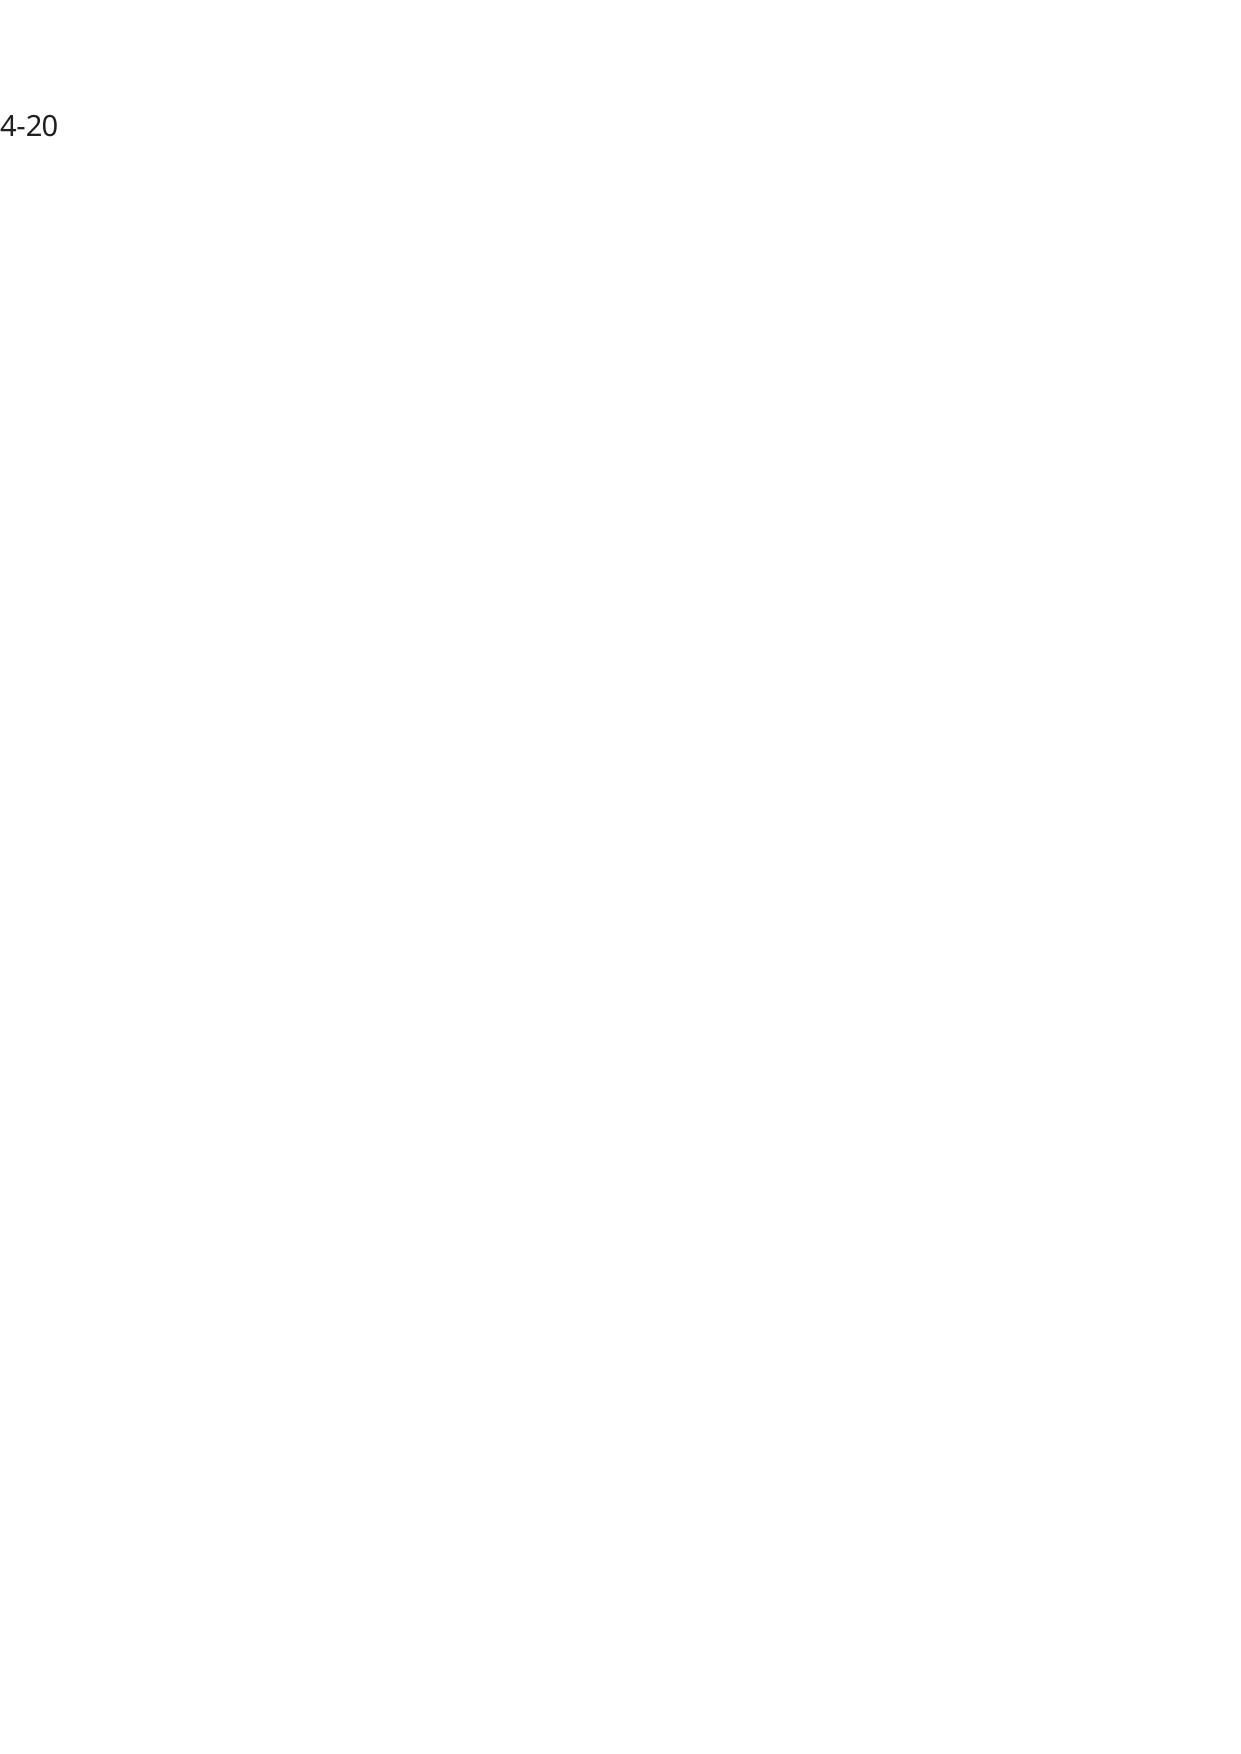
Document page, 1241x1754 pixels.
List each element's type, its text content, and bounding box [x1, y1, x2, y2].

subtitle 4-20 [0, 105, 1196, 145]
